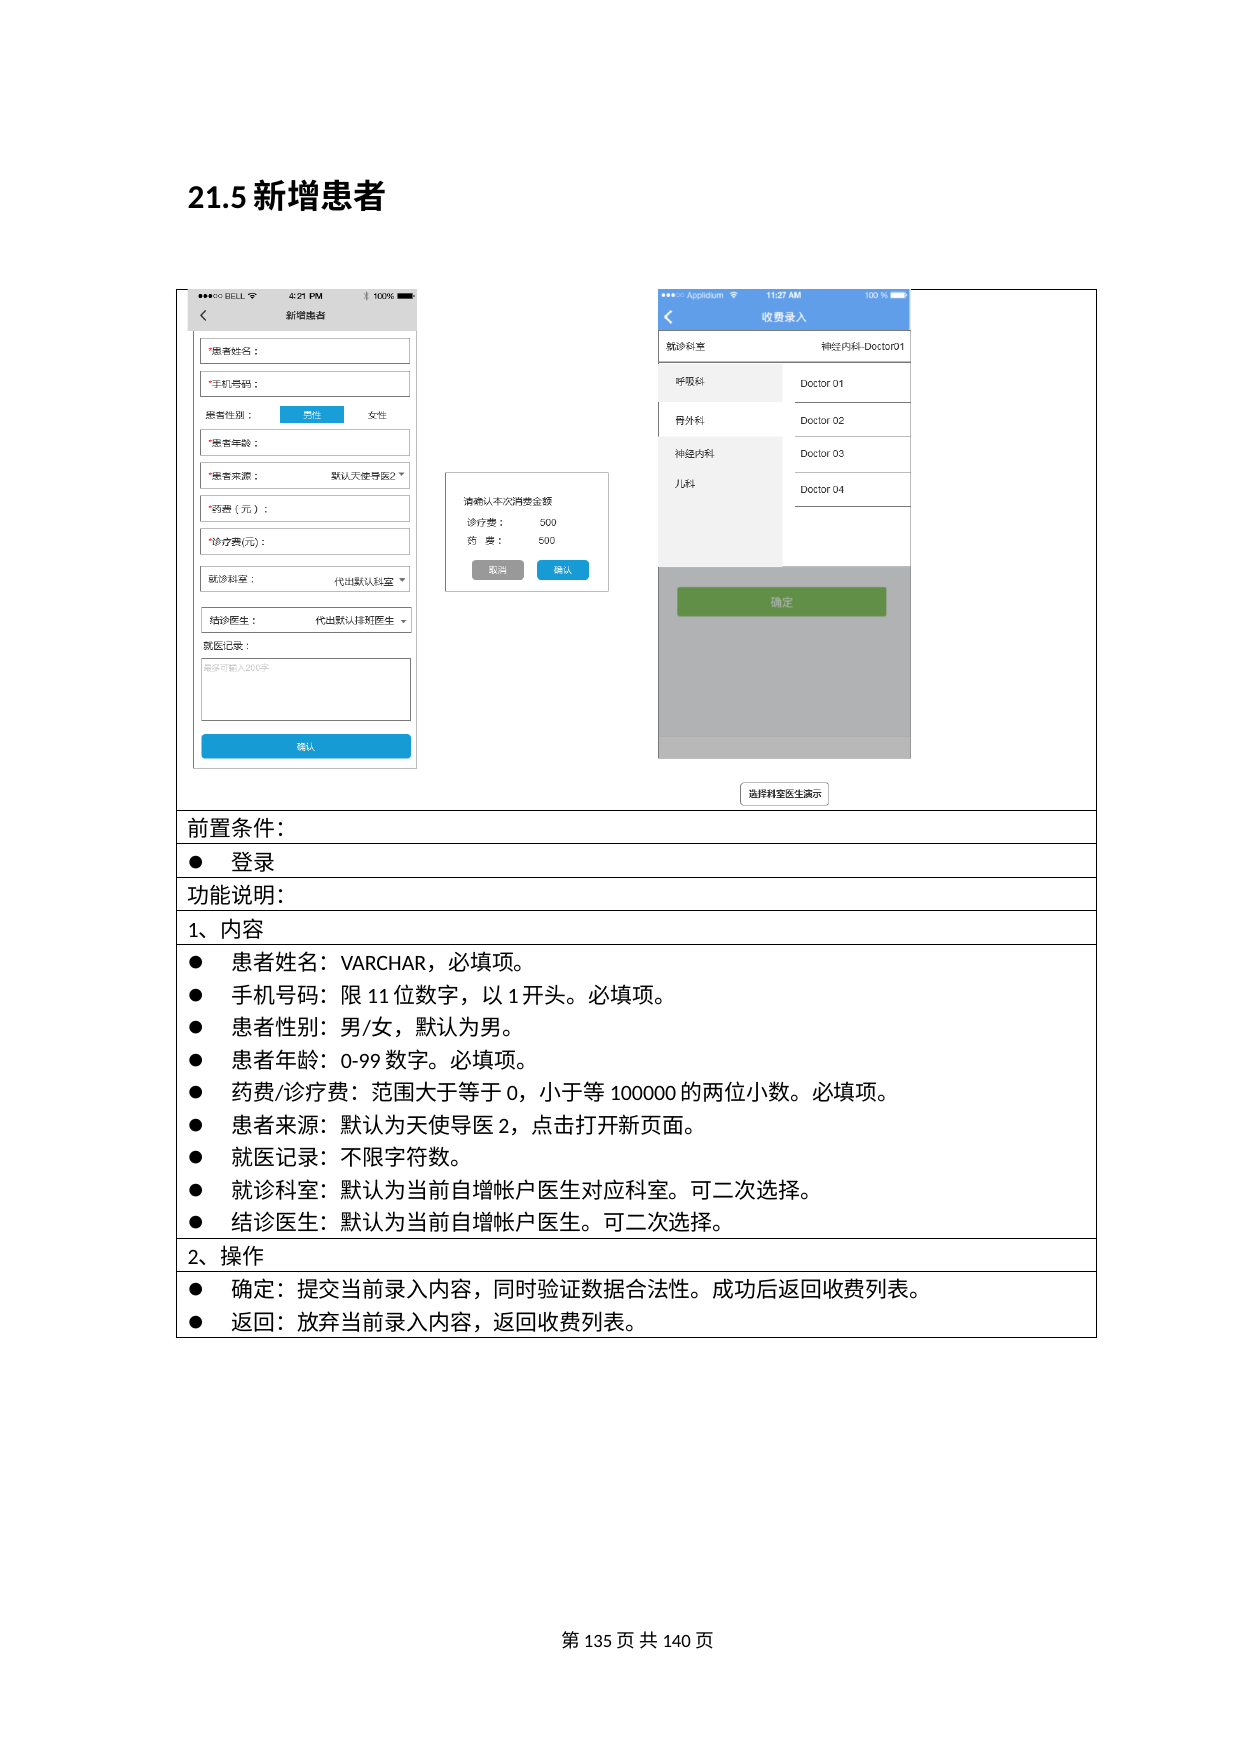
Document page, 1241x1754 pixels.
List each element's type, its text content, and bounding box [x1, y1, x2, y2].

table_cell 1、内容 [177, 911, 1096, 944]
table_cell 2、操作 [177, 1239, 1096, 1271]
table_cell 患者姓名：VARCHAR，必填项。 手机号码：限11位数字，以1开头。必填项。 患者性别：男/女，默认为男。 患者年龄：0-99数字。必填项。 药费/诊疗费：范围大于等于0，小于等100000的两位小数。必填项。 患者来源：默认为天使导医2，点击打开新页面。 就医记录：不限字符数。 就诊科室：默认为当前自增帐户医生对应科室。可二次选择。 结诊医生：默认为当前自增帐户医生。可二次选择。 [177, 945, 1096, 1237]
subtitle 21.5新增患者 [187, 162, 1085, 227]
table_header [177, 290, 1096, 810]
picture [187, 289, 911, 808]
table_cell 确定：提交当前录入内容，同时验证数据合法性。成功后返回收费列表。 返回：放弃当前录入内容，返回收费列表。 [177, 1272, 1096, 1337]
table_cell 登录 [177, 844, 1096, 877]
table_cell 功能说明： [177, 878, 1096, 910]
table_cell 前置条件： [177, 811, 1096, 843]
